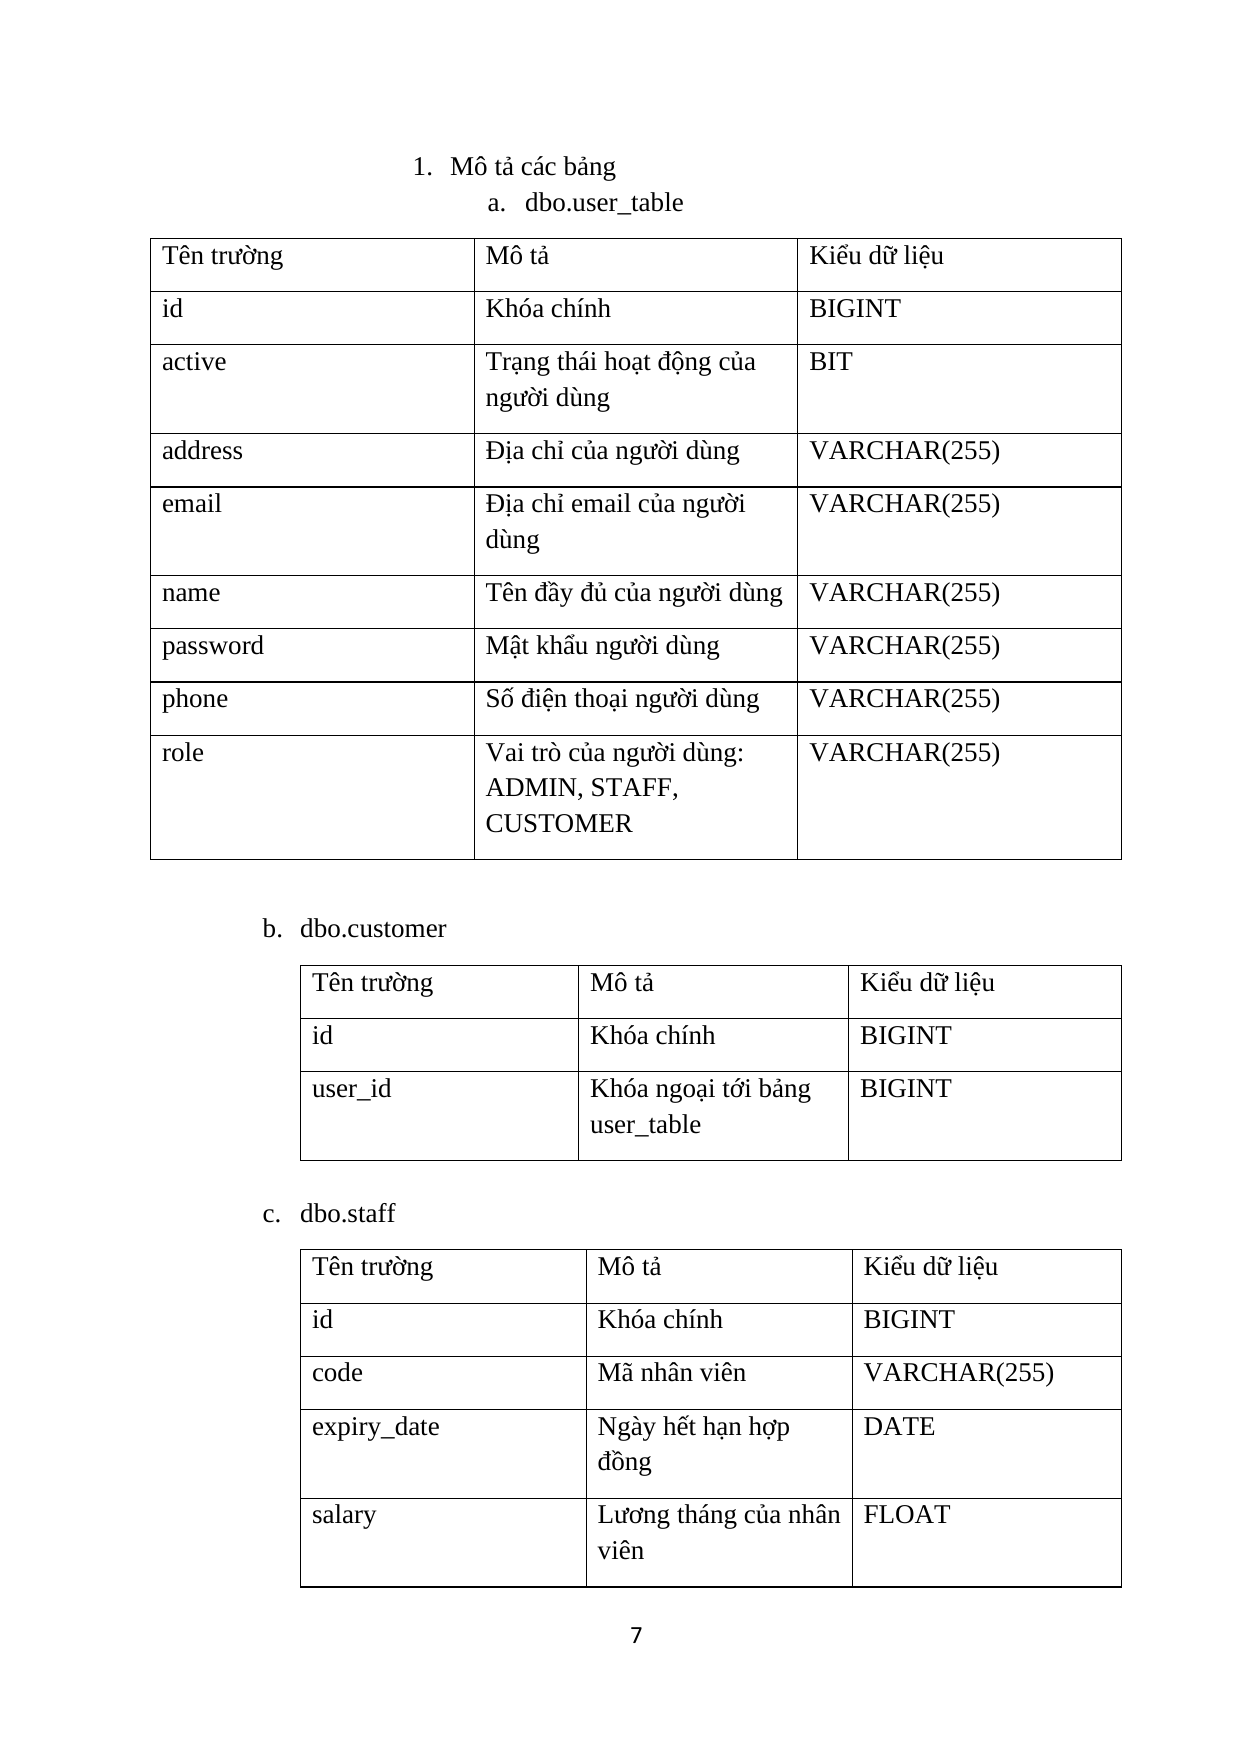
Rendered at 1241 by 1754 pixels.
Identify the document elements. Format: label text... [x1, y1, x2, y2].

list dbo.user_table [487, 186, 1122, 217]
table_cell Lương tháng của nhân viên [587, 1499, 852, 1586]
table_header Mô tả [475, 239, 797, 291]
table_cell VARCHAR(255) [798, 488, 1121, 575]
table_cell DATE [853, 1410, 1121, 1497]
table_cell user_id [301, 1072, 578, 1160]
table_header Mô tả [579, 966, 848, 1018]
list dbo.customer [262, 913, 1122, 944]
table_cell id [151, 292, 474, 344]
table_cell expiry_date [301, 1410, 586, 1497]
table_cell VARCHAR(255) [798, 434, 1121, 486]
table_cell VARCHAR(255) [853, 1357, 1121, 1409]
table_header Mô tả [587, 1250, 852, 1302]
table_cell role [151, 736, 474, 859]
table_cell salary [301, 1499, 586, 1586]
table_header Tên trường [151, 239, 474, 291]
table_cell Mật khẩu người dùng [475, 629, 797, 681]
table_cell VARCHAR(255) [798, 629, 1121, 681]
table_cell active [151, 345, 474, 433]
table_cell address [151, 434, 474, 486]
table_cell Khóa ngoại tới bảng user_table [579, 1072, 848, 1160]
table_cell BIGINT [853, 1304, 1121, 1356]
table_header Tên trường [301, 966, 578, 1018]
table_cell BIGINT [798, 292, 1121, 344]
list dbo.staff [262, 1197, 1122, 1228]
table_cell FLOAT [853, 1499, 1121, 1586]
table_cell Trạng thái hoạt động của người dùng [475, 345, 797, 433]
table_cell Khóa chính [587, 1304, 852, 1356]
table_cell Khóa chính [475, 292, 797, 344]
table_cell Mã nhân viên [587, 1357, 852, 1409]
table_cell id [301, 1304, 586, 1356]
table_cell Địa chỉ của người dùng [475, 434, 797, 486]
table_cell Khóa chính [579, 1019, 848, 1071]
table_cell email [151, 488, 474, 575]
table_header Kiểu dữ liệu [853, 1250, 1121, 1302]
table_header Tên trường [301, 1250, 586, 1302]
table_cell BIGINT [849, 1072, 1121, 1160]
table_cell BIT [798, 345, 1121, 433]
table_cell password [151, 629, 474, 681]
table_cell Tên đầy đủ của người dùng [475, 576, 797, 628]
table_cell Số điện thoại người dùng [475, 683, 797, 734]
list Mô tả các bảng [412, 150, 1122, 181]
table_cell Địa chỉ email của người dùng [475, 488, 797, 575]
table_header Kiểu dữ liệu [798, 239, 1121, 291]
table_cell Vai trò của người dùng: ADMIN, STAFF, CUSTOMER [475, 736, 797, 859]
table_cell VARCHAR(255) [798, 736, 1121, 859]
table_cell VARCHAR(255) [798, 683, 1121, 734]
table_cell code [301, 1357, 586, 1409]
table_cell name [151, 576, 474, 628]
table_cell Ngày hết hạn hợp đồng [587, 1410, 852, 1497]
table_cell id [301, 1019, 578, 1071]
table_header Kiểu dữ liệu [849, 966, 1121, 1018]
table_cell VARCHAR(255) [798, 576, 1121, 628]
table_cell BIGINT [849, 1019, 1121, 1071]
table_cell phone [151, 683, 474, 734]
